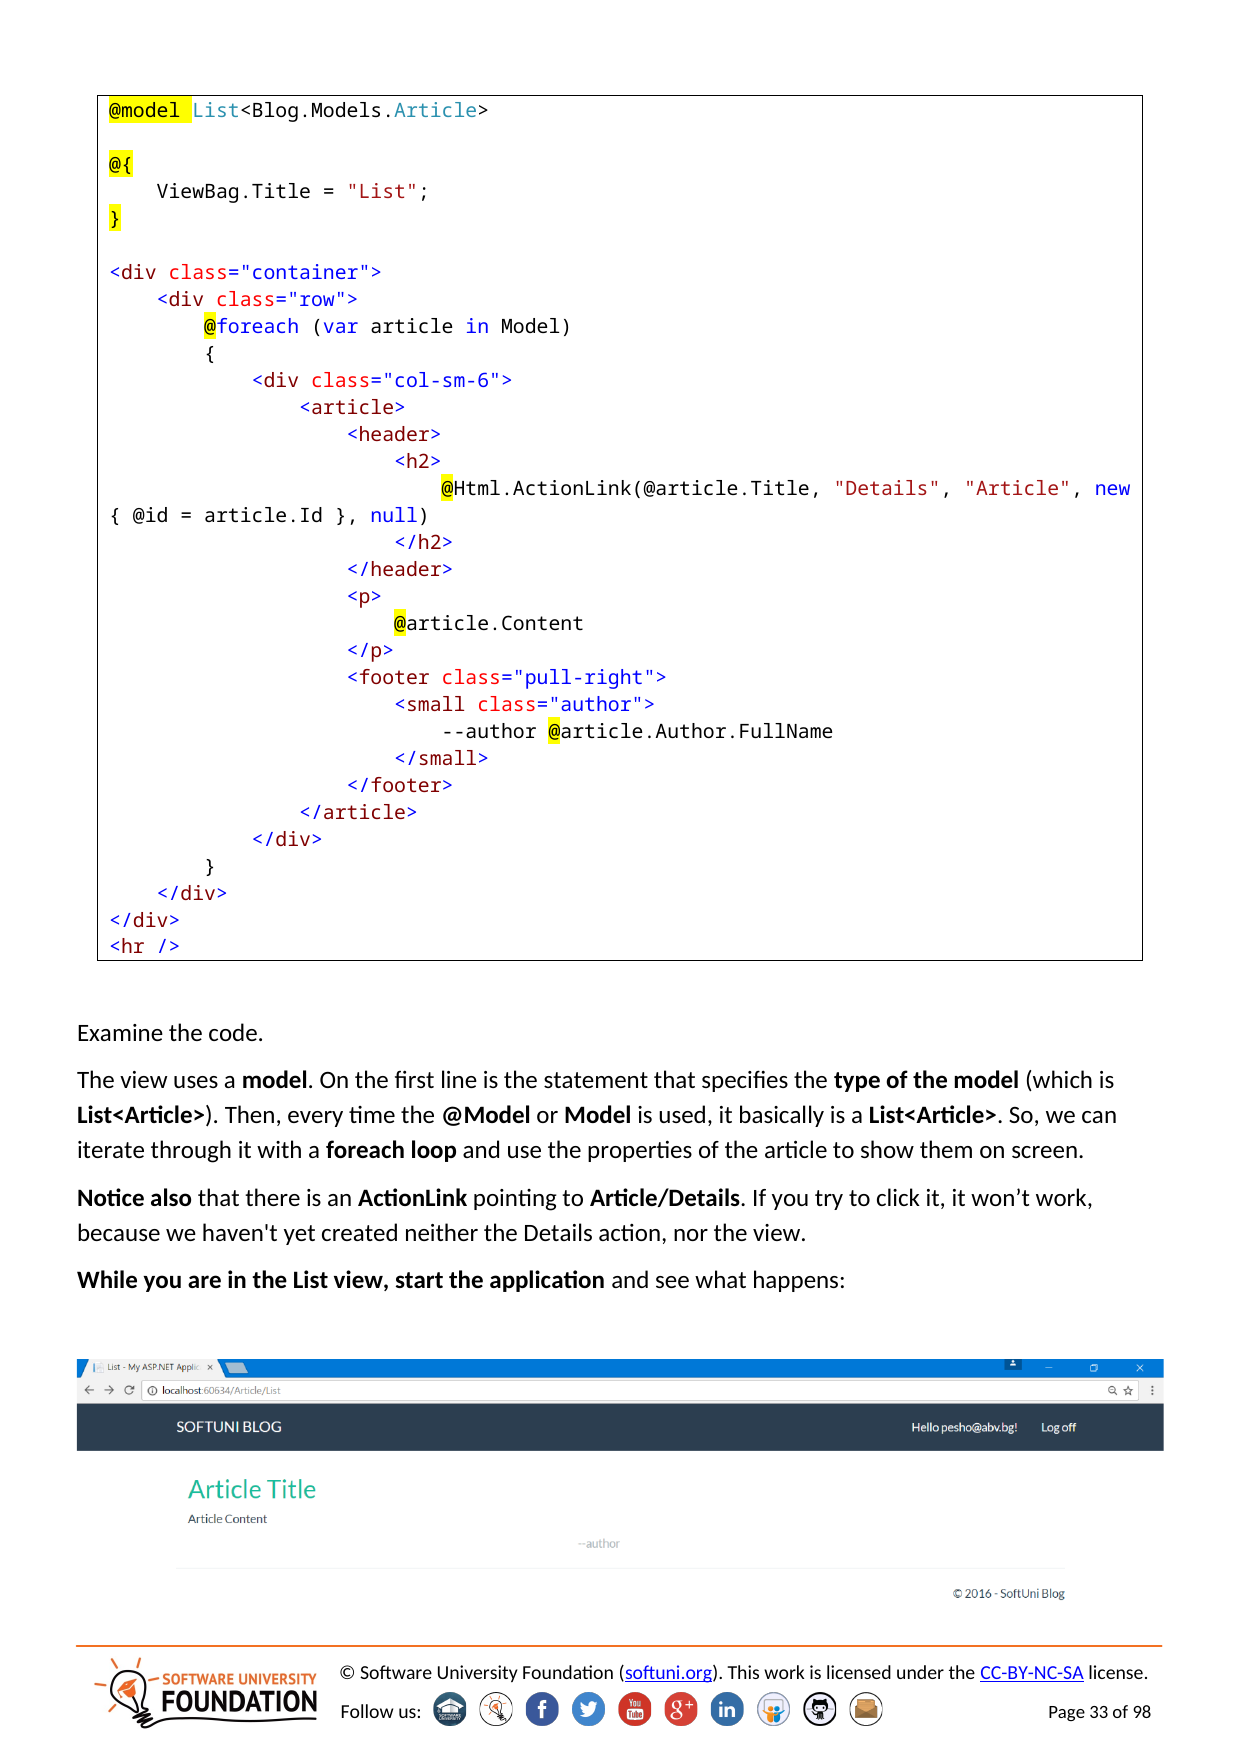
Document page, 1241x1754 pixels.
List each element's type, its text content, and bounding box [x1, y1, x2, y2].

text Notice also that there is an ActionLink pointing to Article/Details. If you try to click it, it won’t work, because we haven't yet created neither the Details action, nor the view. [77, 1182, 1163, 1247]
text While you are in the List view, start the application and see what happens: [77, 1264, 1163, 1295]
picture [710, 1692, 744, 1726]
picture [757, 1692, 790, 1726]
picture [803, 1692, 837, 1726]
picture [849, 1692, 883, 1726]
table_header @model List<Blog.Models.Article> @{ ViewBag.Title = "List"; } <div class="container"> <div class="row"> @foreach (var article in Model) { <div class="col-sm-6"> <article> <header> <h2> @Html.ActionLink(@article.Title, "Details", "Article", new { @id = article.Id }, null) </h2> </header> <p> @article.Content </p> <footer class="pull-right"> <small class="author"> --author @article.Author.FullName </small> </footer> </article> </div> } </div> </div> <hr /> [98, 96, 1142, 960]
picture [433, 1692, 467, 1726]
picture [572, 1692, 605, 1726]
picture [664, 1692, 698, 1726]
picture [93, 1656, 317, 1729]
picture [525, 1692, 559, 1726]
picture [479, 1692, 513, 1726]
picture [76, 1359, 1164, 1607]
picture [618, 1692, 652, 1726]
text Examine the code. [77, 1017, 1163, 1047]
text The view uses a model. On the first line is the statement that specifies the type of the model (which is List<Article>). Then, every time the @Model or Model is used, it basically is a List<Article>. So, we can iterate through it with a foreach loop and use the properties of the article to show them on screen. [77, 1064, 1163, 1165]
